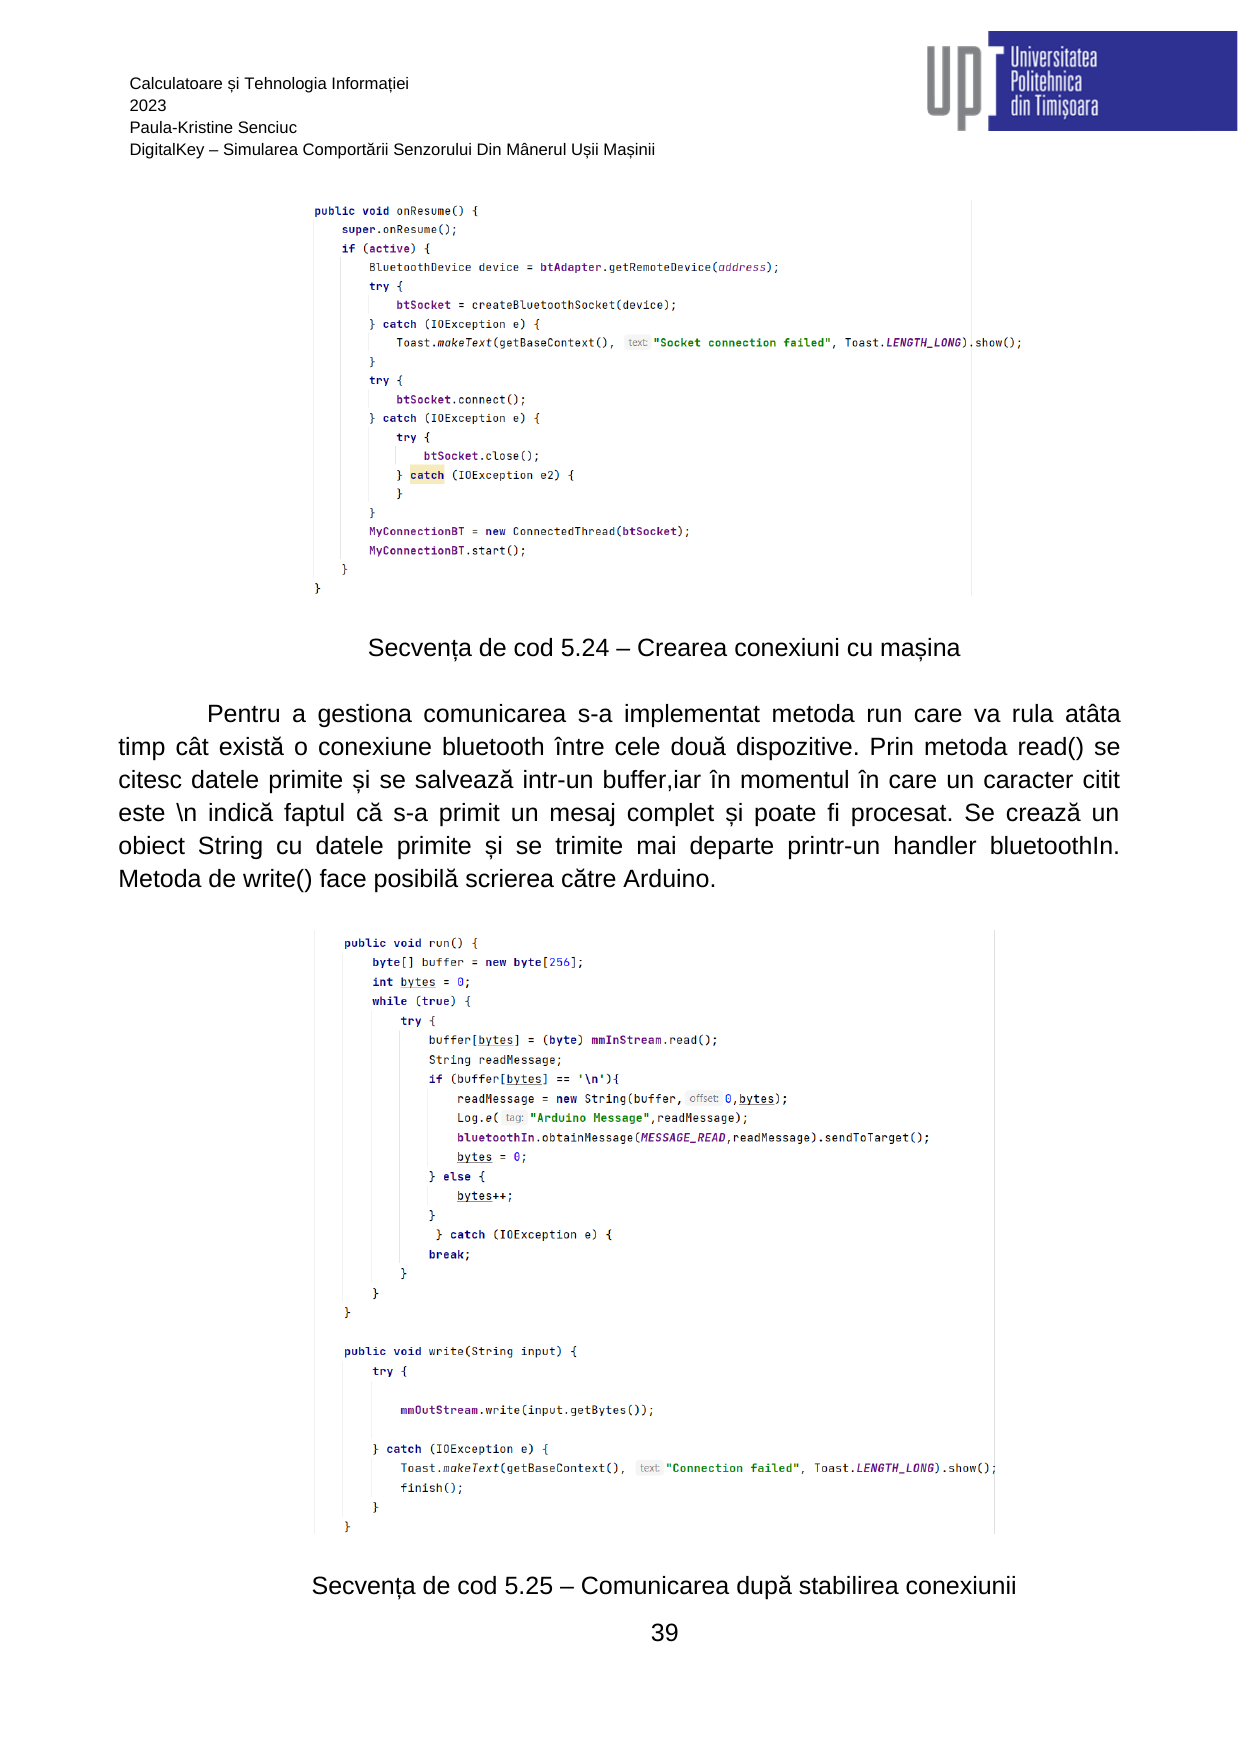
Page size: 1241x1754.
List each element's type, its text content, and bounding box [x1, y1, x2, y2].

picture [303, 200, 1026, 596]
text Secvența de cod 5.24 – Crearea conexiuni cu mașina [118, 633, 1122, 662]
text Secvența de cod 5.25 – Comunicarea după stabilirea conexiunii [118, 1571, 1122, 1599]
picture [302, 930, 1027, 1534]
text Pentru a gestiona comunicarea s-a implementat metoda run care va rula atâta timp cât există o conexiune bluetooth între cele două dispozitive. Prin metoda read() se citesc datele primite și se salvează intr-un buffer,iar în momentul în care un caracter citit este \n indică faptul că s-a primit un mesaj complet și poate fi procesat. Se crează un obiect String cu datele primite și se trimite mai departe printr-un handler bluetoothIn. Metoda de write() face posibilă scrierea către Arduino. [118, 699, 1122, 893]
picture [927, 31, 1238, 131]
